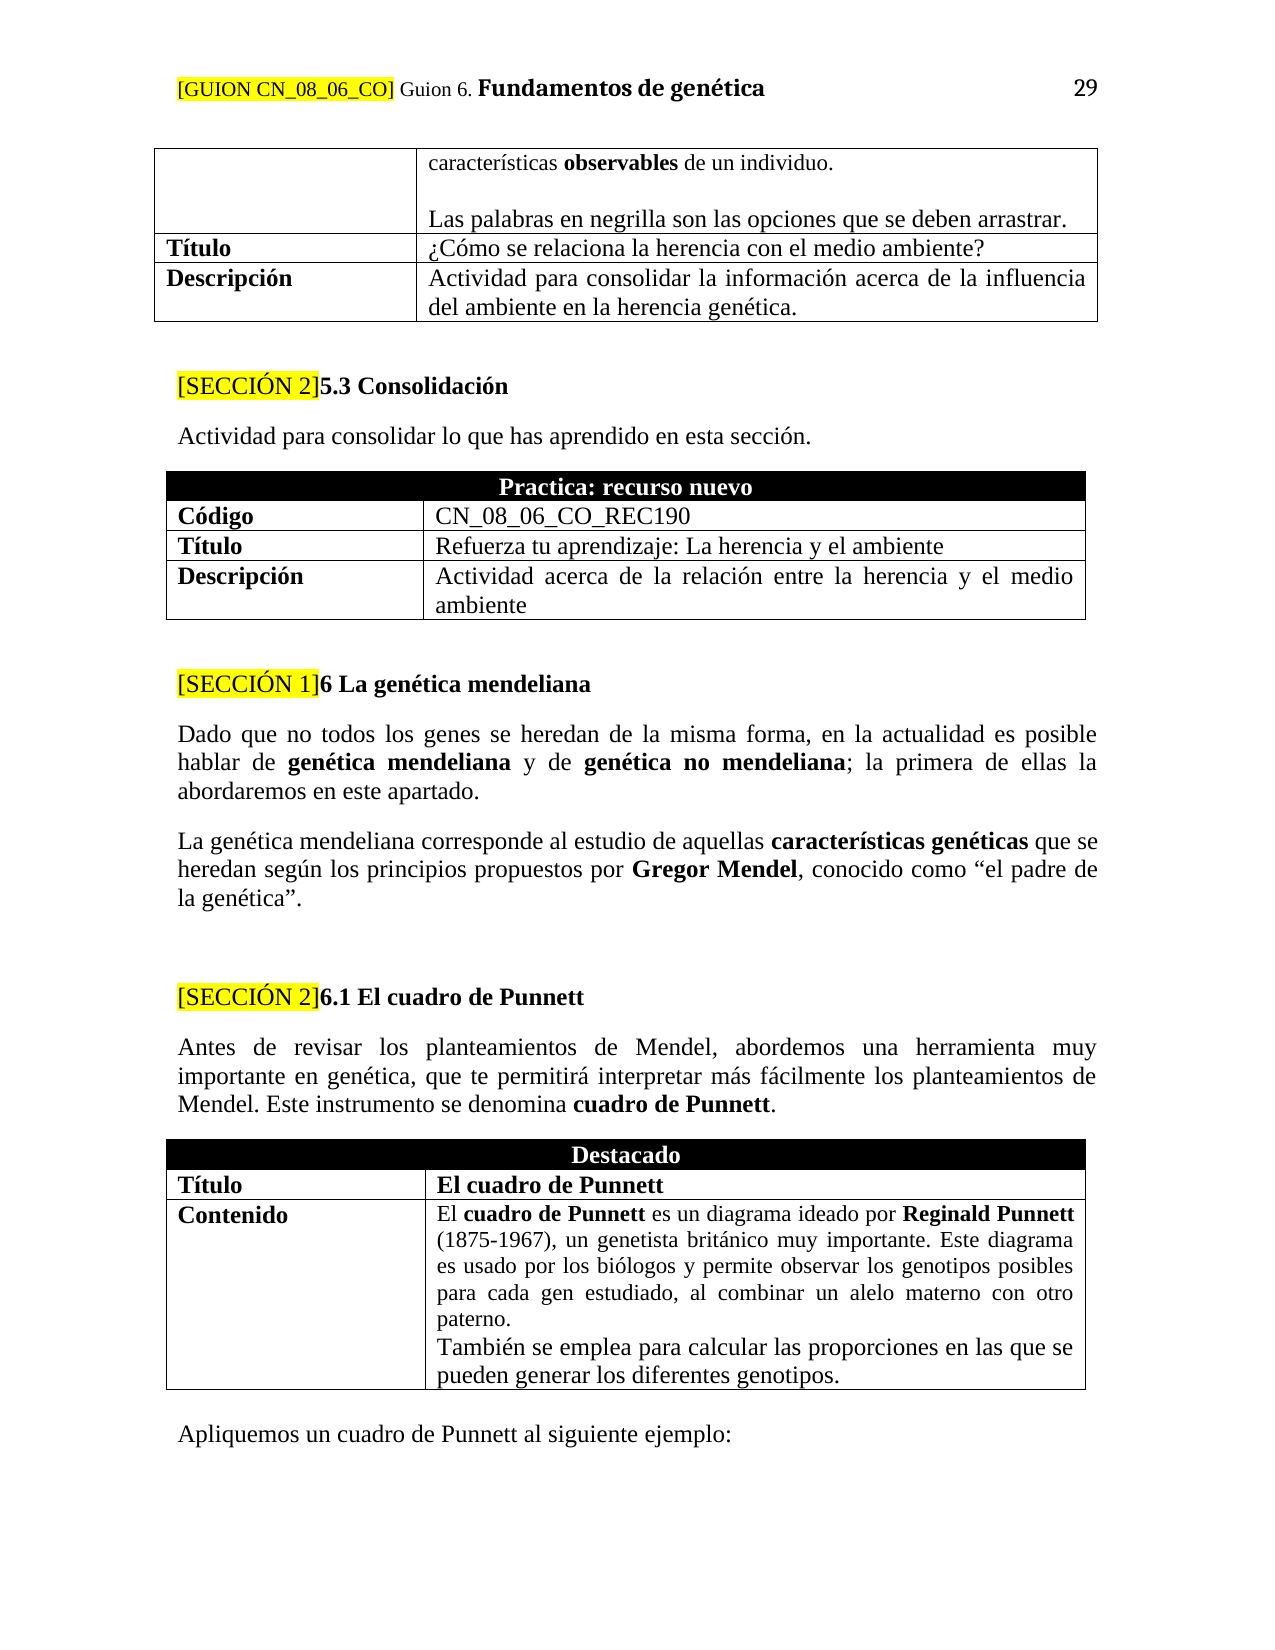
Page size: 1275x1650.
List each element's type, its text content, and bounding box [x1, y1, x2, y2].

table_cell Descripción [155, 263, 416, 321]
text La genética mendeliana corresponde al estudio de aquellas características genéticas que se heredan según los principios propuestos por Gregor Mendel, conocido como “el padre de la genética”. [177, 826, 1098, 912]
table_cell Actividad para consolidar la información acerca de la influencia del ambiente en la herencia genética. [417, 263, 1097, 321]
text [SECCIÓN 2]6.1 El cuadro de Punnett [177, 982, 1098, 1011]
text [SECCIÓN 1]6 La genética mendeliana [319, 669, 1098, 698]
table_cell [417, 149, 1097, 232]
text Dado que no todos los genes se heredan de la misma forma, en la actualidad es posible hablar de genética mendeliana y de genética no mendeliana; la primera de ellas la abordaremos en este apartado. [177, 719, 1098, 805]
table_cell Descripción [167, 561, 423, 618]
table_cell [155, 149, 416, 232]
table_cell Actividad acerca de la relación entre la herencia y el medio ambiente [424, 561, 1085, 618]
table_cell Título [155, 234, 416, 262]
table_cell Refuerza tu aprendizaje: La herencia y el ambiente [424, 531, 1085, 560]
table_cell El cuadro de Punnett es un diagrama ideado por Reginald Punnett (1875-1967), un genetista británico muy importante. Este diagrama es usado por los biólogos y permite observar los genotipos posibles para cada gen estudiado, al combinar un alelo materno con otro paterno. También se emplea para calcular las proporciones en las que se pueden generar los diferentes genotipos. [426, 1200, 1085, 1389]
text [SECCIÓN 2]5.3 Consolidación [319, 371, 1098, 400]
table_cell CN_08_06_CO_REC190 [424, 501, 1085, 530]
table_cell Título [167, 531, 423, 560]
table_cell El cuadro de Punnett [426, 1170, 1085, 1199]
table_header Destacado [167, 1140, 1085, 1169]
table_cell Código [167, 501, 423, 530]
table_cell ¿Cómo se relaciona la herencia con el medio ambiente? [417, 234, 1097, 262]
text Antes de revisar los planteamientos de Mendel, abordemos una herramienta muy importante en genética, que te permitirá interpretar más fácilmente los planteamientos de Mendel. Este instrumento se denomina cuadro de Punnett. [177, 1032, 1098, 1118]
table_cell Contenido [167, 1200, 425, 1389]
text Actividad para consolidar lo que has aprendido en esta sección. [177, 421, 1098, 450]
table_cell Título [167, 1170, 425, 1199]
table_header Practica: recurso nuevo [167, 472, 1085, 500]
text Apliquemos un cuadro de Punnett al siguiente ejemplo: [177, 1419, 1098, 1448]
